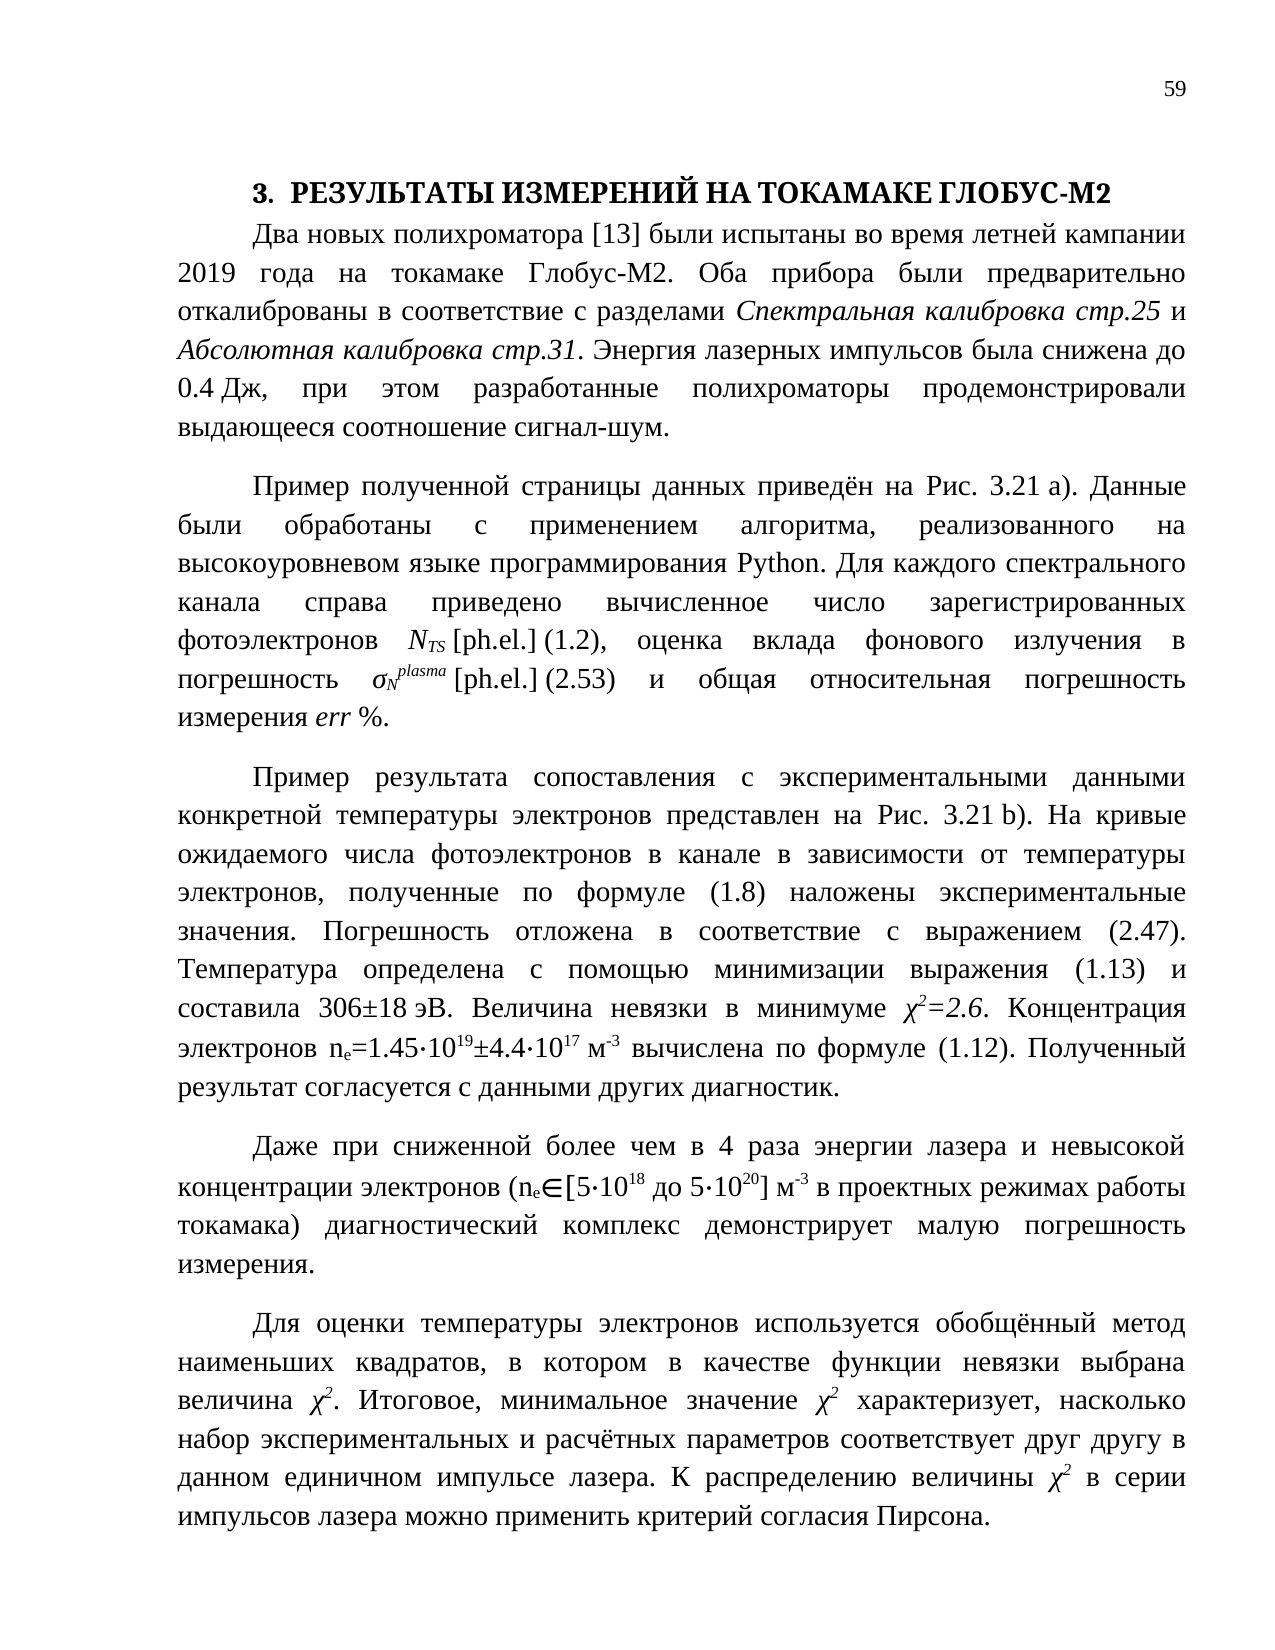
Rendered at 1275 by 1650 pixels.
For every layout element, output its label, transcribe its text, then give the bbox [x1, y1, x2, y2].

text Пример результата сопоставления с экспериментальными данными конкретной температуры электронов представлен на Рис. 3.1 b). На кривые ожидаемого числа фотоэлектронов в канале в зависимости от температуры электронов, полученные по формуле (1.8) наложены экспериментальные значения. Погрешность отложена в соответствие с выражением (2.15). Температура определена с помощью минимизации выражения (1.13) и составила 306±18 эВ. Величина невязки в минимуме χ2=2.6. Концентрация электронов ne=1.45⋅1019±4.4⋅1017 м-3 вычислена по формуле (1.12). Полученный результат согласуется с данными других диагностик. [177, 759, 1186, 1103]
text Даже при сниженной более чем в 4 раза энергии лазера и невысокой концентрации электронов (ne∈[5⋅1018 до 5⋅1020] м-3 в проектных режимах работы токамака) диагностический комплекс демонстрирует малую погрешность измерения. [177, 1128, 1186, 1279]
text Пример полученной страницы данных приведён на Рис. 3.1 а). Данные были обработаны с применением алгоритма, реализованного на высокоуровневом языке программирования Python. Для каждого спектрального канала справа приведено вычисленное число зарегистрированных фотоэлектронов NTS [ph.el.] (1.2), оценка вклада фонового излучения в погрешность σNplasma [ph.el.] (2.21) и общая относительная погрешность измерения err %. [177, 468, 1186, 733]
text Для оценки температуры электронов используется обобщённый метод наименьших квадратов, в котором в качестве функции невязки выбрана величина χ2. Итоговое, минимальное значение χ2 характеризует, насколько набор экспериментальных и расчётных параметров соответствует друг другу в данном единичном импульсе лазера. К распределению величины χ2 в серии импульсов лазера можно применить критерий согласия Пирсона. [177, 1305, 1186, 1532]
subtitle РЕЗУЛЬТАТЫ ИЗМЕРЕНИЙ НА ТОКАМАКЕ ГЛОБУС-М2 [177, 178, 1186, 211]
text Два новых полихроматора были испытаны во время летней кампании 2019 года на токамаке Глобус-М2. Оба прибора были предварительно откалиброваны в соответствие с разделами Спектральная калибровка стр.26 и Абсолютная калибровка стр.31. Энергия лазерных импульсов была снижена до 0.4 Дж, при этом разработанные полихроматоры продемонстрировали выдающееся соотношение сигнал-шум. [177, 216, 1186, 442]
